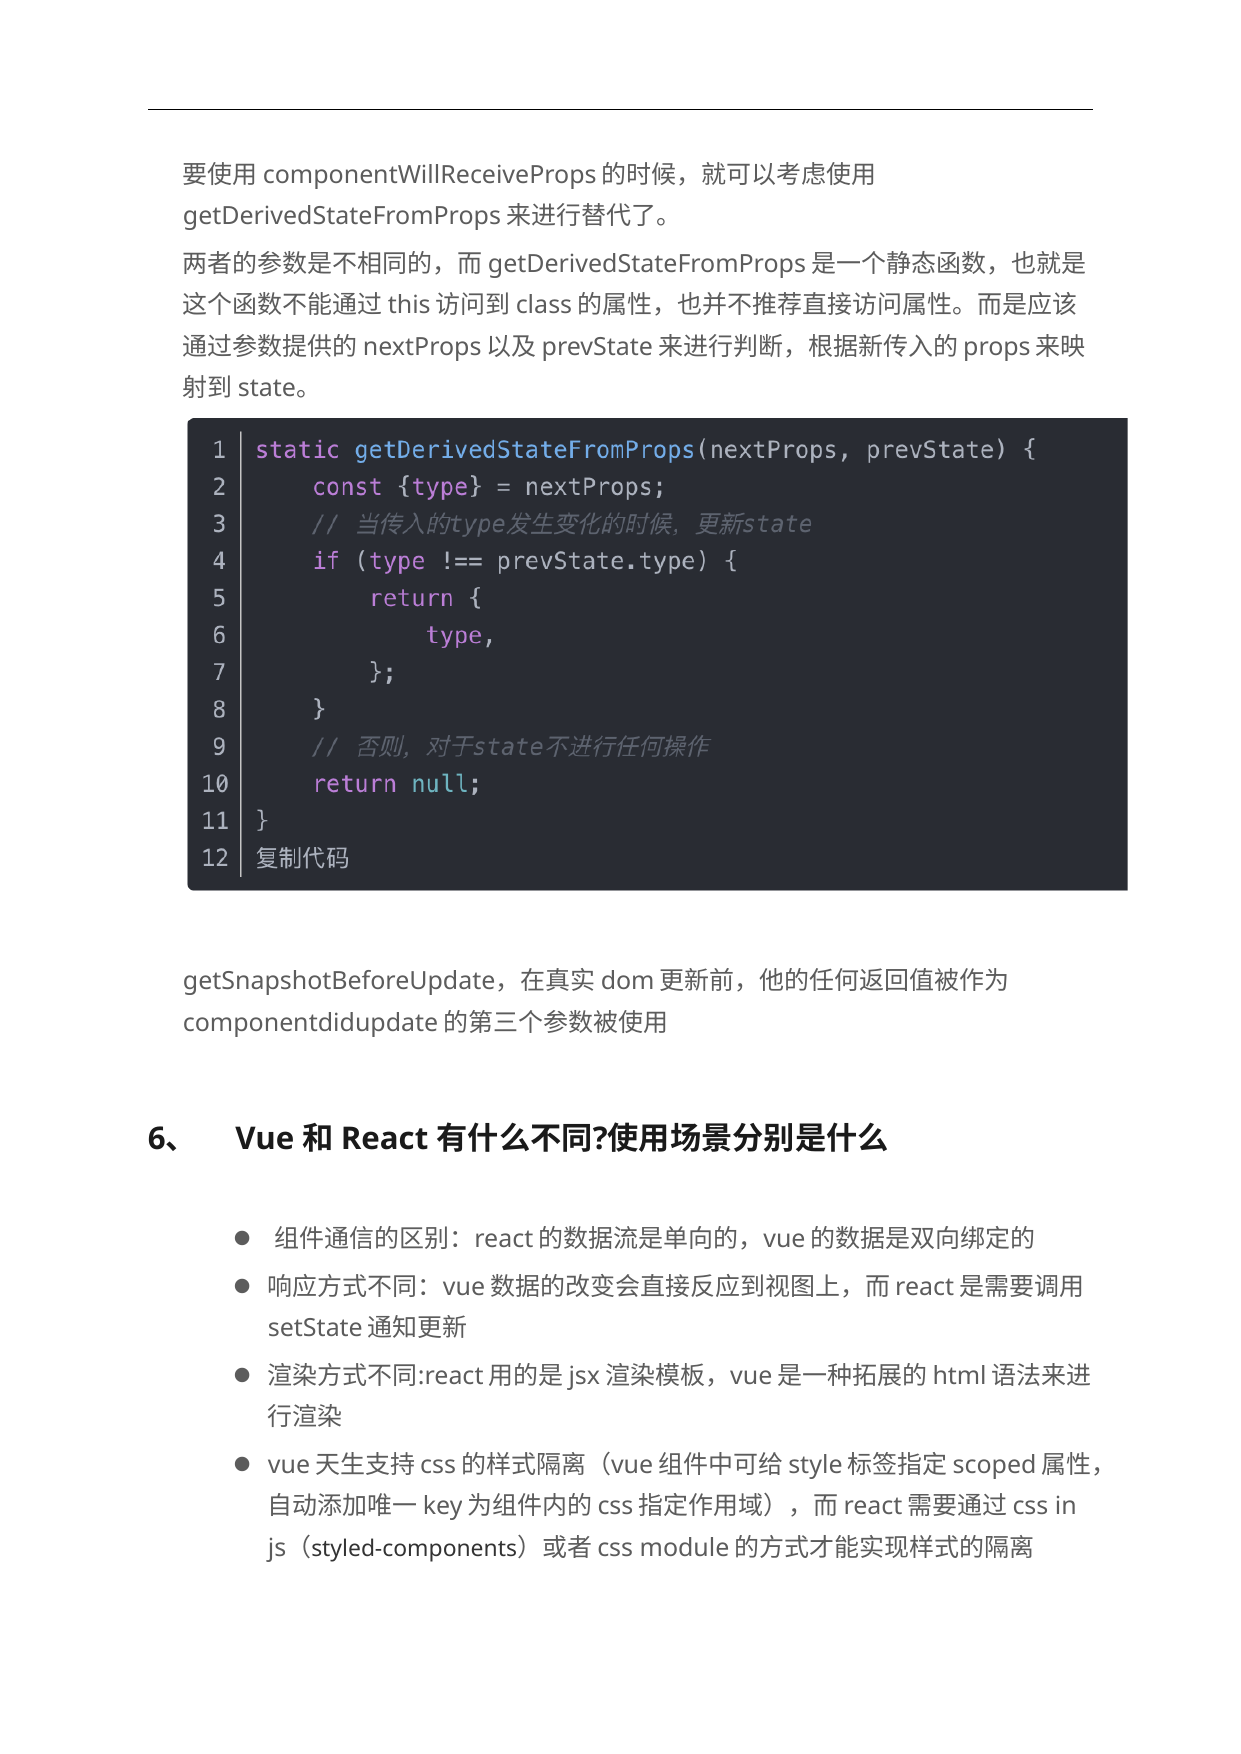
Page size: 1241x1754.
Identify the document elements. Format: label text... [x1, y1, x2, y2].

subtitle Vue 和 React 有什么不同?使用场景分别是什么 [148, 1095, 1093, 1178]
list 响应方式不同：vue数据的改变会直接反应到视图上，而react是需要调用setState通知更新 [233, 1263, 1093, 1346]
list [183, 151, 1093, 234]
picture [182, 410, 1128, 901]
list 组件通信的区别：react的数据流是单向的，vue的数据是双向绑定的 [233, 1216, 1093, 1257]
list vue天生支持css的样式隔离（vue组件中可给style标签指定scoped属性，自动添加唯一key为组件内的css指定作用域），而react需要通过css in js（styled-components）或者css module的方式才能实现样式的隔离 [233, 1442, 1093, 1566]
list 渲染方式不同:react用的是jsx渲染模板，vue是一种拓展的html语法来进行渲染 [233, 1353, 1093, 1436]
list getSnapshotBeforeUpdate，在真实dom更新前，他的任何返回值被作为componentdidupdate的第三个参数被使用 [183, 958, 1093, 1041]
list 两者的参数是不相同的，而getDerivedStateFromProps是一个静态函数，也就是这个函数不能通过this访问到class的属性，也并不推荐直接访问属性。而是应该通过参数提供的nextProps以及prevState来进行判断，根据新传入的props来映射到state。 [183, 241, 1093, 410]
